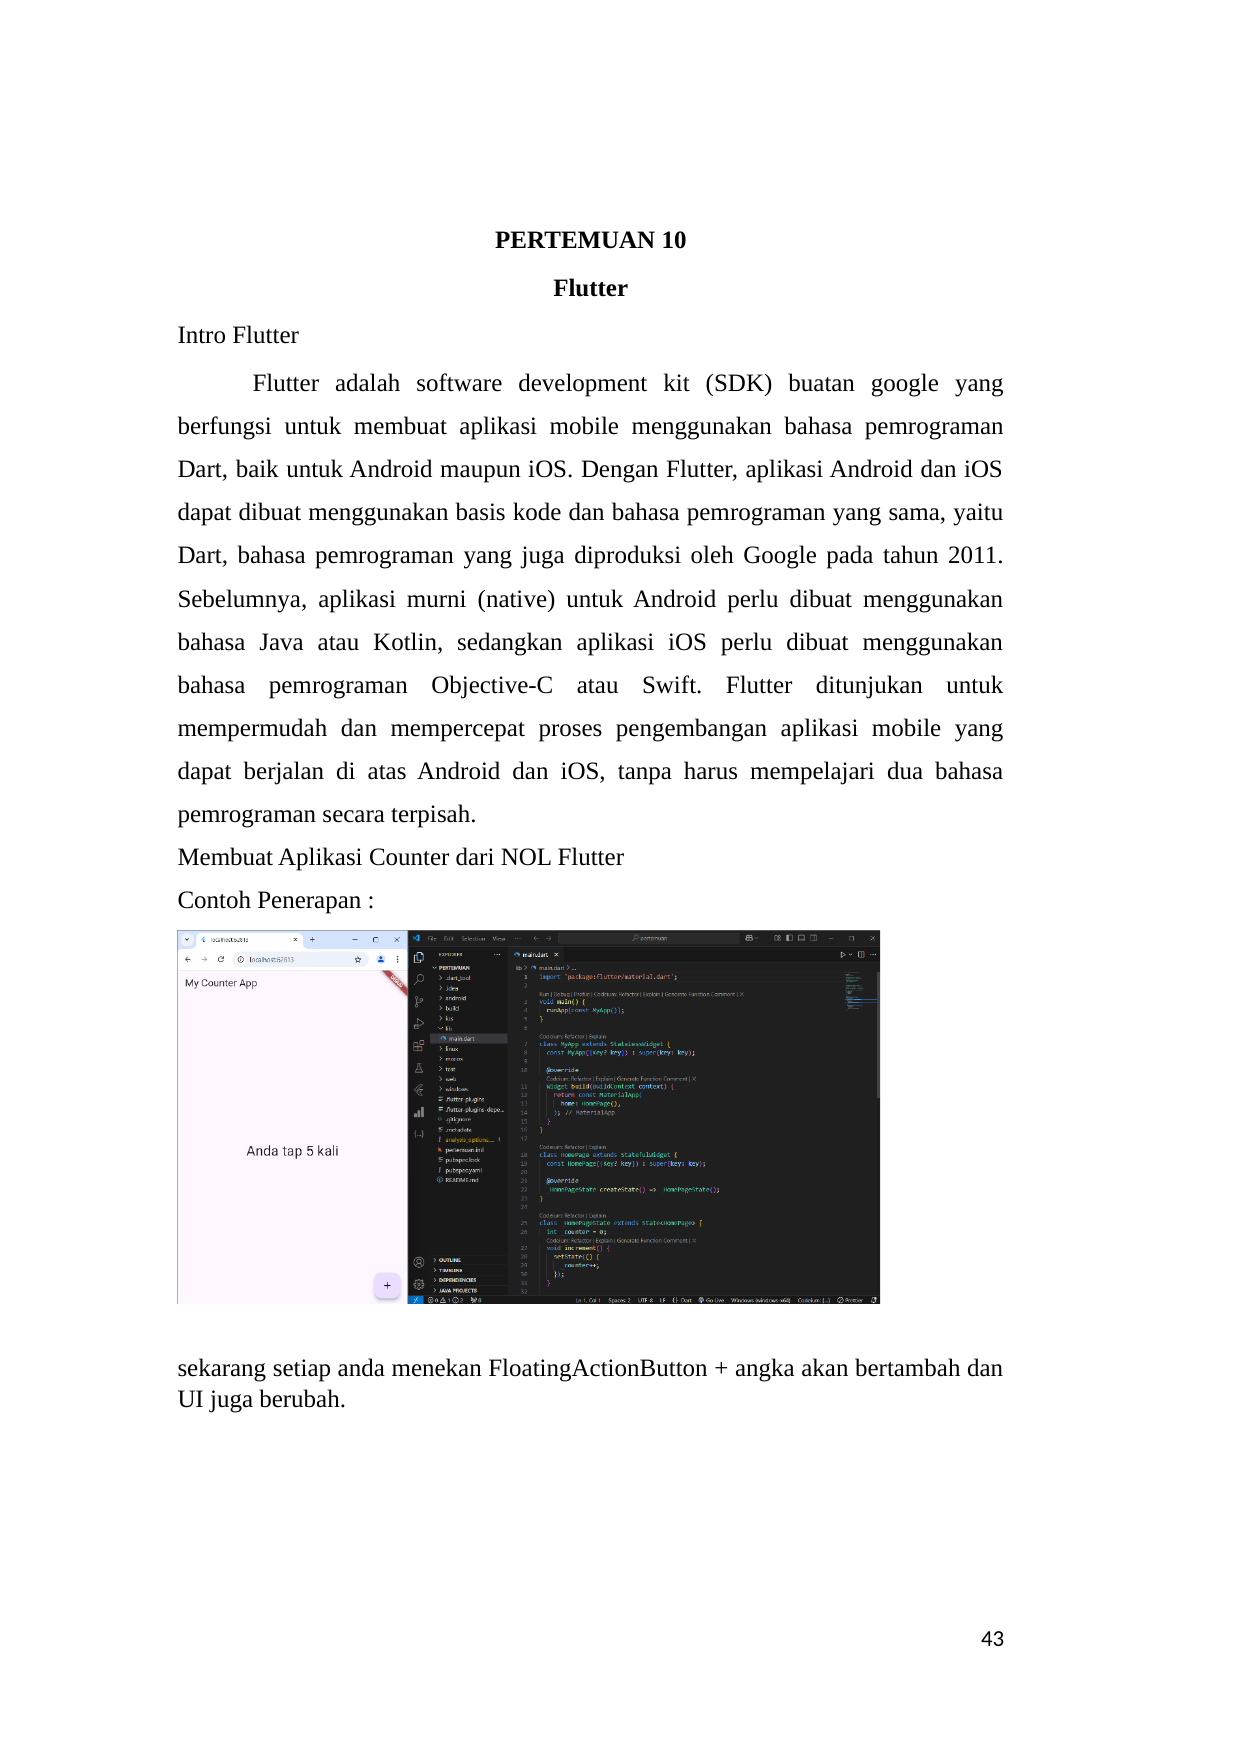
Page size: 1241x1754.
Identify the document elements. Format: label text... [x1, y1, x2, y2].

text Membuat Aplikasi Counter dari NOL Flutter [177, 842, 1004, 871]
text PERTEMUAN 10 [177, 225, 1004, 254]
picture [177, 930, 880, 1304]
text Flutter adalah software development kit (SDK) buatan google yang berfungsi untuk membuat aplikasi mobile menggunakan bahasa pemrograman Dart, baik untuk Android maupun iOS. Dengan Flutter, aplikasi Android dan iOS dapat dibuat menggunakan basis kode dan bahasa pemrograman yang sama, yaitu Dart, bahasa pemrograman yang juga diproduksi oleh Google pada tahun 2011. Sebelumnya, aplikasi murni (native) untuk Android perlu dibuat menggunakan bahasa Java atau Kotlin, sedangkan aplikasi iOS perlu dibuat menggunakan bahasa pemrograman Objective-C atau Swift. Flutter ditunjukan untuk mempermudah dan mempercepat proses pengembangan aplikasi mobile yang dapat berjalan di atas Android dan iOS, tanpa harus mempelajari dua bahasa pemrograman secara terpisah. [177, 368, 1004, 828]
text Contoh Penerapan : [177, 886, 1004, 914]
text Intro Flutter [177, 320, 1004, 349]
text sekarang setiap anda menekan FloatingActionButton + angka akan bertambah dan UI juga berubah. [177, 1353, 1004, 1413]
text Flutter [177, 273, 1004, 301]
